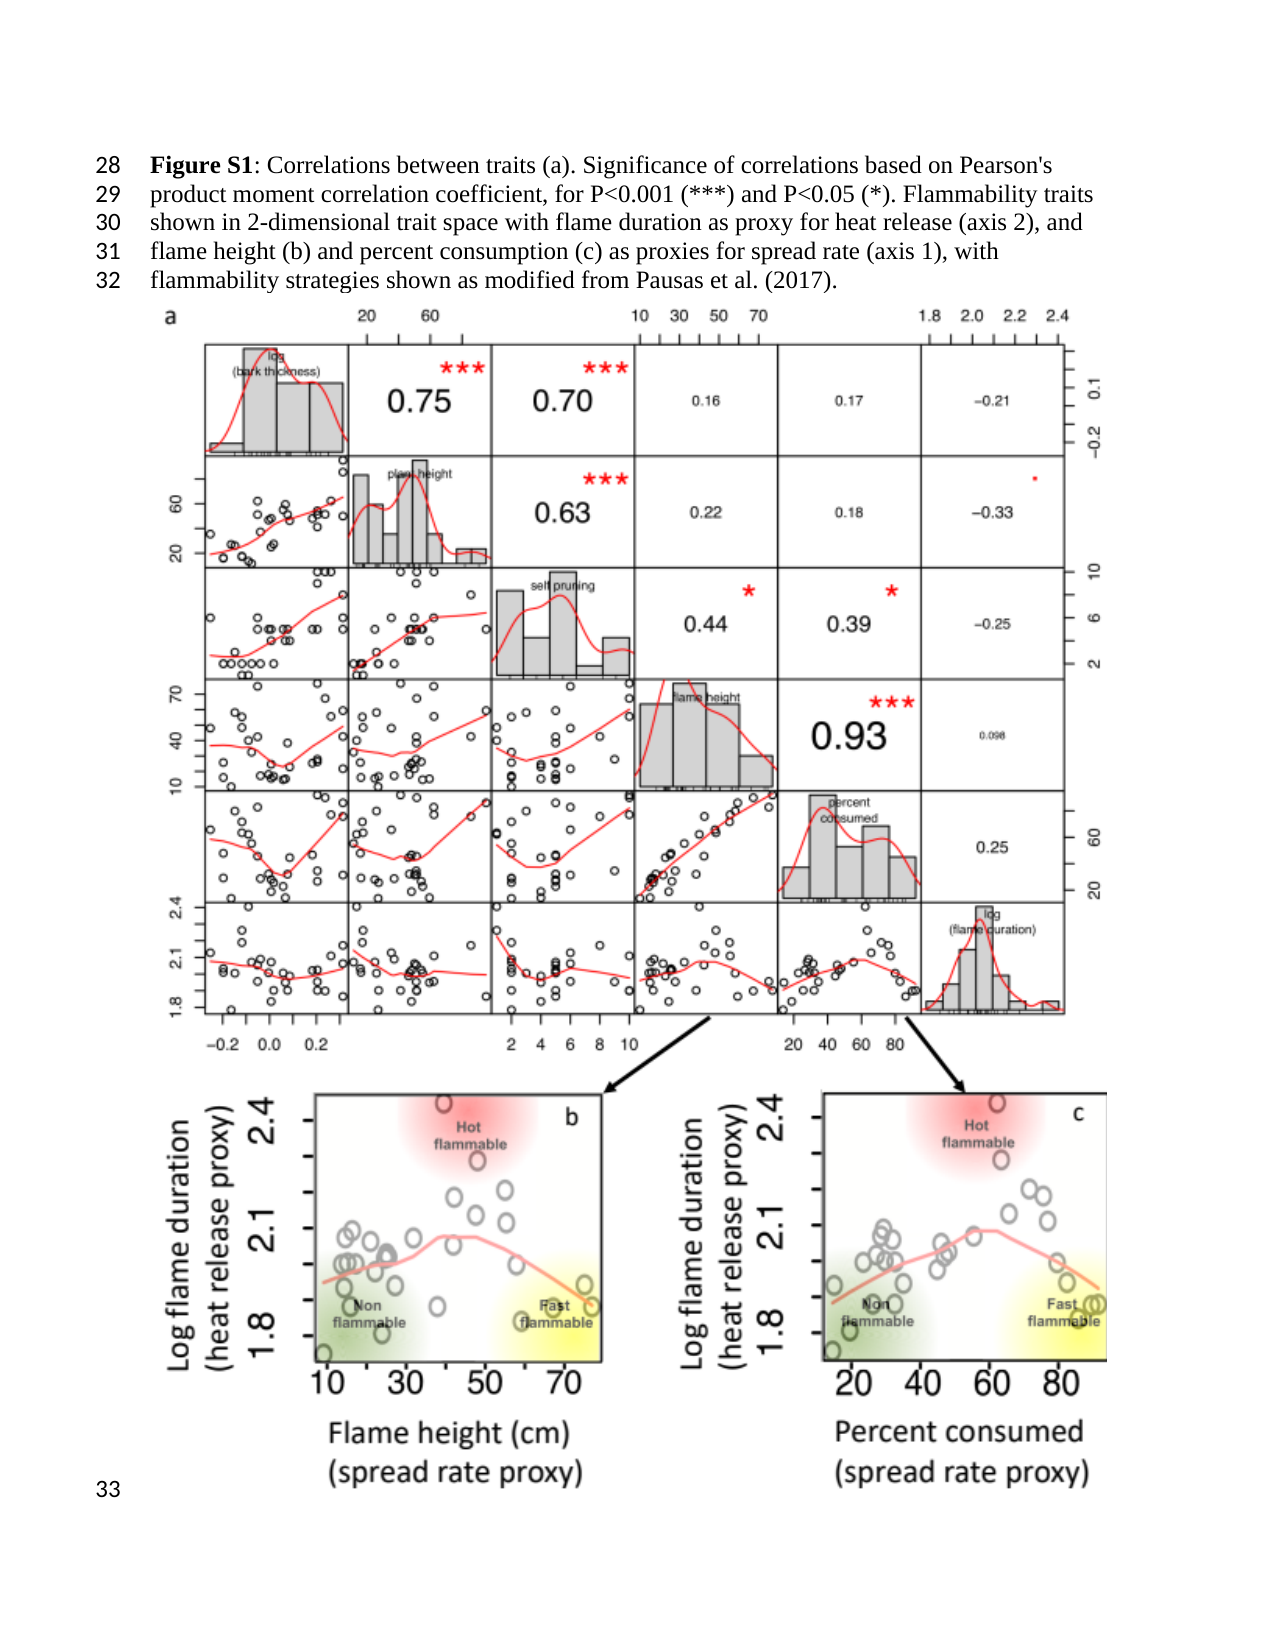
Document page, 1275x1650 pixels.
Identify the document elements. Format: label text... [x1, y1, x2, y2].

text Figure S1: Correlations between traits (a). Significance of correlations based on Pearson's product moment correlation coefficient, for P<0.001 (***) and P<0.05 (*). Flammability traits shown in 2-dimensional trait space with flame duration as proxy for heat release (axis 2), and flame height (b) and percent consumption (c) as proxies for spread rate (axis 1), with flammability strategies shown as modified from Pausas et al. (2017). [150, 150, 1125, 294]
